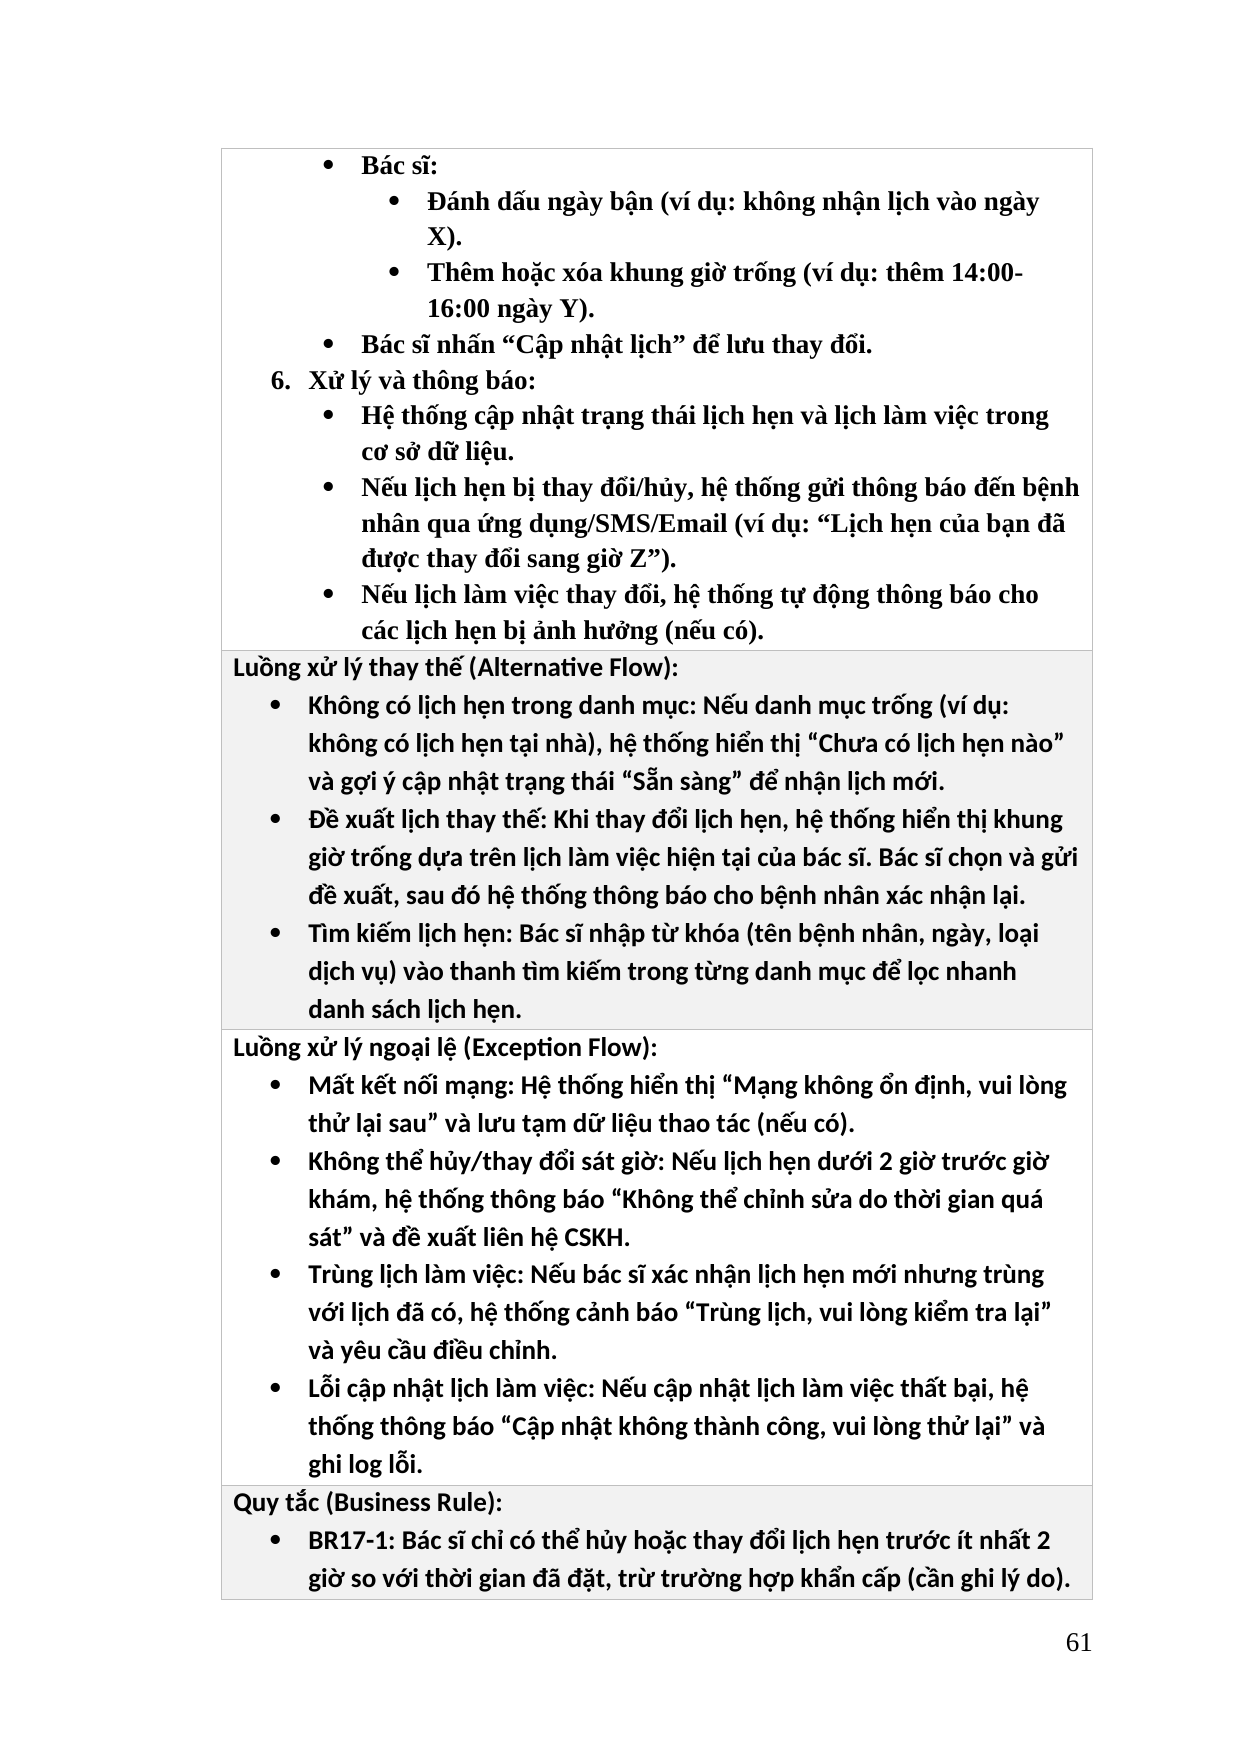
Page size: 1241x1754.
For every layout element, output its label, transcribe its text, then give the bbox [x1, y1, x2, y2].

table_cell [222, 1486, 1092, 1599]
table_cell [222, 149, 1092, 649]
table_cell Luồng xử lý ngoại lệ (Exception Flow): Mất kết nối mạng: Hệ thống hiển thị “Mạng không ổn định, vui lòng thử lại sau” và lưu tạm dữ liệu thao tác (nếu có). Không thể hủy/thay đổi sát giờ: Nếu lịch hẹn dưới 2 giờ trước giờ khám, hệ thống thông báo “Không thể chỉnh sửa do thời gian quá sát” và đề xuất liên hệ CSKH. Trùng lịch làm việc: Nếu bác sĩ xác nhận lịch hẹn mới nhưng trùng với lịch đã có, hệ thống cảnh báo “Trùng lịch, vui lòng kiểm tra lại” và yêu cầu điều chỉnh. Lỗi cập nhật lịch làm việc: Nếu cập nhật lịch làm việc thất bại, hệ thống thông báo “Cập nhật không thành công, vui lòng thử lại” và ghi log lỗi. [222, 1030, 1092, 1484]
table_cell Luồng xử lý thay thế (Alternative Flow): Không có lịch hẹn trong danh mục: Nếu danh mục trống (ví dụ: không có lịch hẹn tại nhà), hệ thống hiển thị “Chưa có lịch hẹn nào” và gợi ý cập nhật trạng thái “Sẵn sàng” để nhận lịch mới. Đề xuất lịch thay thế: Khi thay đổi lịch hẹn, hệ thống hiển thị khung giờ trống dựa trên lịch làm việc hiện tại của bác sĩ. Bác sĩ chọn và gửi đề xuất, sau đó hệ thống thông báo cho bệnh nhân xác nhận lại. Tìm kiếm lịch hẹn: Bác sĩ nhập từ khóa (tên bệnh nhân, ngày, loại dịch vụ) vào thanh tìm kiếm trong từng danh mục để lọc nhanh danh sách lịch hẹn. [222, 651, 1092, 1029]
